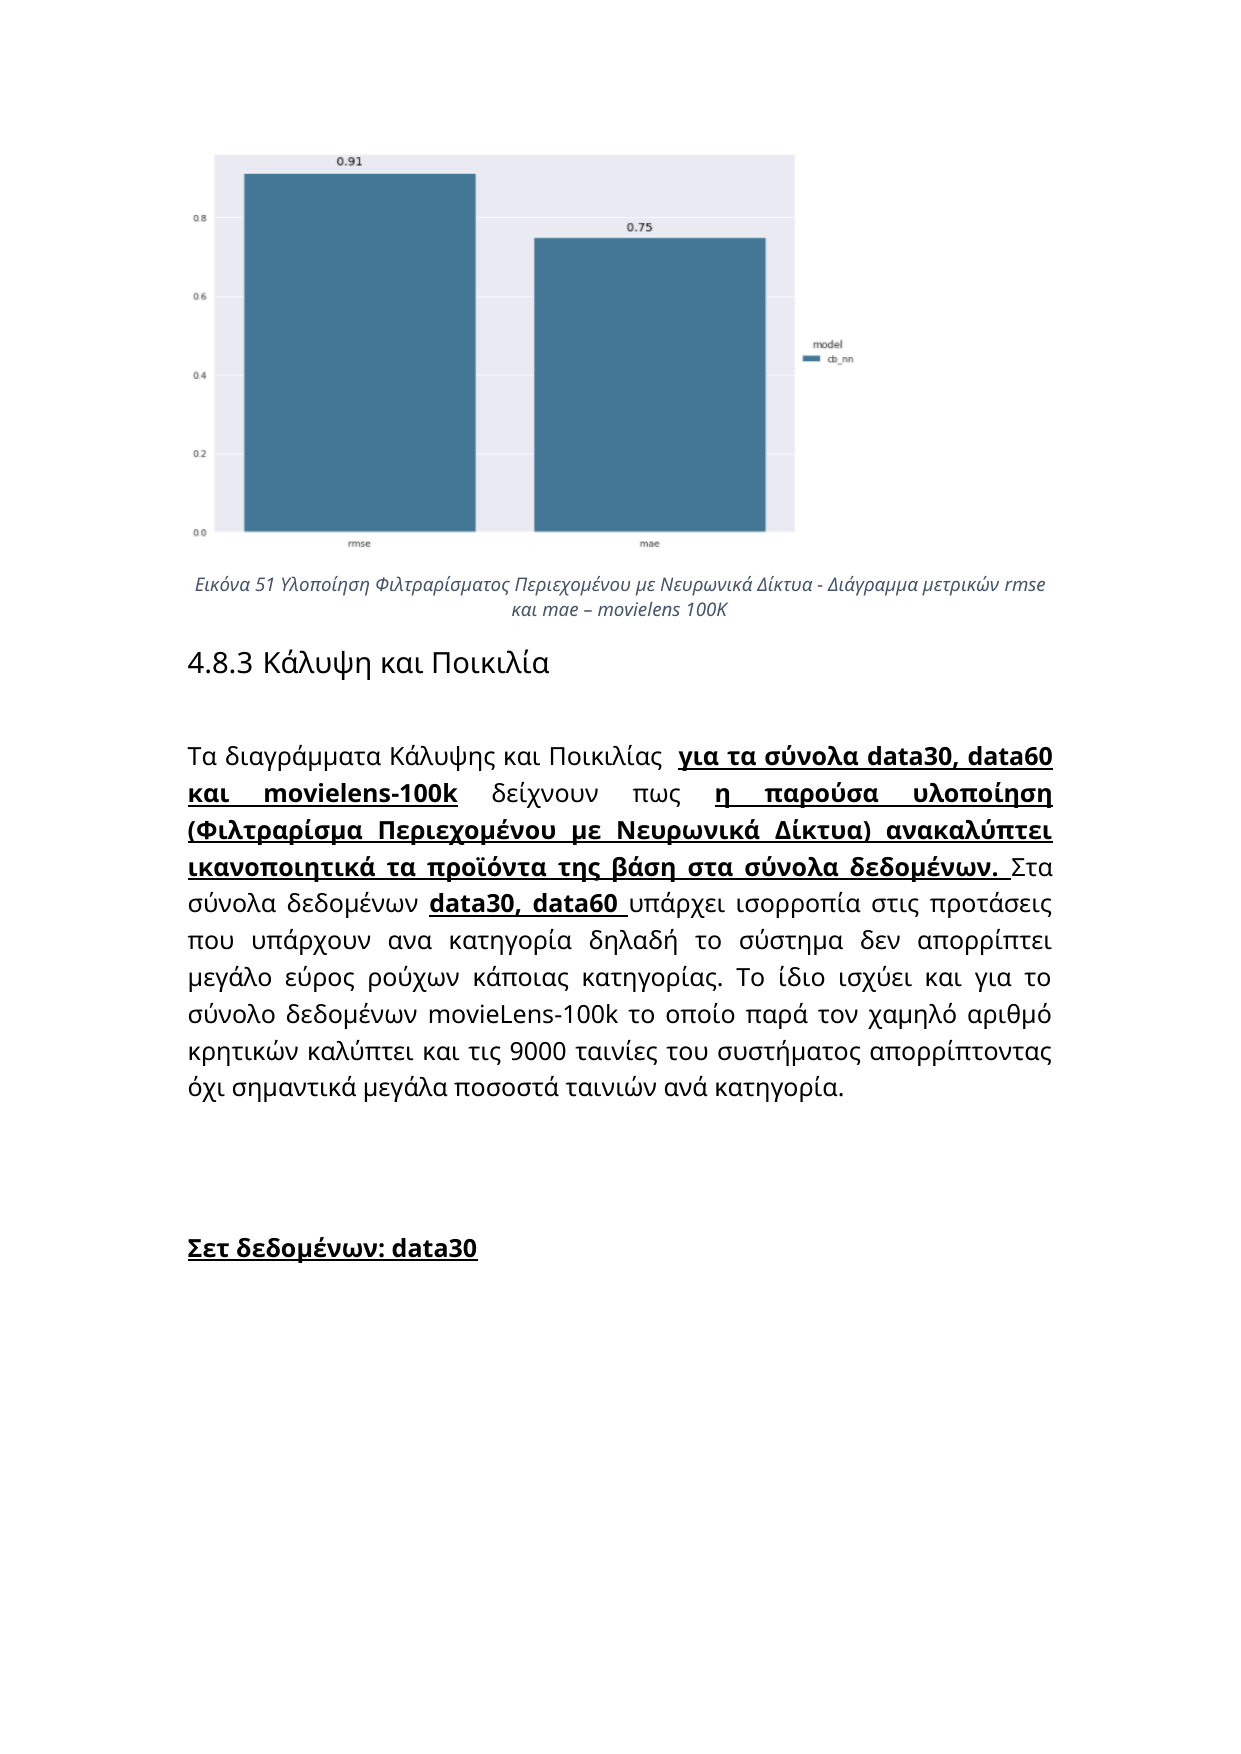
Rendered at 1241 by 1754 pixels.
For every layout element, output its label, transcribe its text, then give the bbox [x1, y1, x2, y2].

text Σετ δεδομένων: data30 [187, 1230, 1053, 1264]
text Τα διαγράμματα Κάλυψης και Ποικιλίας για τα σύνολα data30, data60 και movielens-100k δείχνουν πως η παρούσα υλοποίηση (Φιλτραρίσμα Περιεχομένου με Νευρωνικά Δίκτυα) ανακαλύπτει ικανοποιητικά τα προϊόντα της βάση στα σύνολα δεδομένων. Στα σύνολα δεδομένων data30, data60 υπάρχει ισορροπία στις προτάσεις που υπάρχουν ανα κατηγορία δηλαδή το σύστημα δεν απορρίπτει μεγάλο εύρος ρούχων κάποιας κατηγορίας. Το ίδιο ισχύει και για το σύνολο δεδομένων movieLens-100k το οποίο παρά τον χαμηλό αριθμό κρητικών καλύπτει και τις 9000 ταινίες του συστήματος απορρίπτοντας όχι σημαντικά μεγάλα ποσοστά ταινιών ανά κατηγορία. [187, 739, 1053, 841]
picture [187, 150, 858, 552]
text Εικόνα 51 Υλοποίηση Φιλτραρίσματος Περιεχομένου με Νευρωνικά Δίκτυα - Διάγραμμα μετρικών rmse και mae – movielens 100K [187, 571, 1053, 622]
text Τα διαγράμματα Κάλυψης και Ποικιλίας για τα σύνολα data30, data60 και movielens-100k δείχνουν πως η παρούσα υλοποίηση (Φιλτραρίσμα Περιεχομένου με Νευρωνικά Δίκτυα) ανακαλύπτει ικανοποιητικά τα προϊόντα της βάση στα σύνολα δεδομένων. Στα σύνολα δεδομένων data30, data60 υπάρχει ισορροπία στις προτάσεις που υπάρχουν ανα κατηγορία δηλαδή το σύστημα δεν απορρίπτει μεγάλο εύρος ρούχων κάποιας κατηγορίας. Το ίδιο ισχύει και για το σύνολο δεδομένων movieLens-100k το οποίο παρά τον χαμηλό αριθμό κρητικών καλύπτει και τις 9000 ταινίες του συστήματος απορρίπτοντας όχι σημαντικά μεγάλα ποσοστά ταινιών ανά κατηγορία. [187, 842, 1053, 1104]
subtitle Κάλυψη και Ποικιλία [187, 643, 1053, 682]
